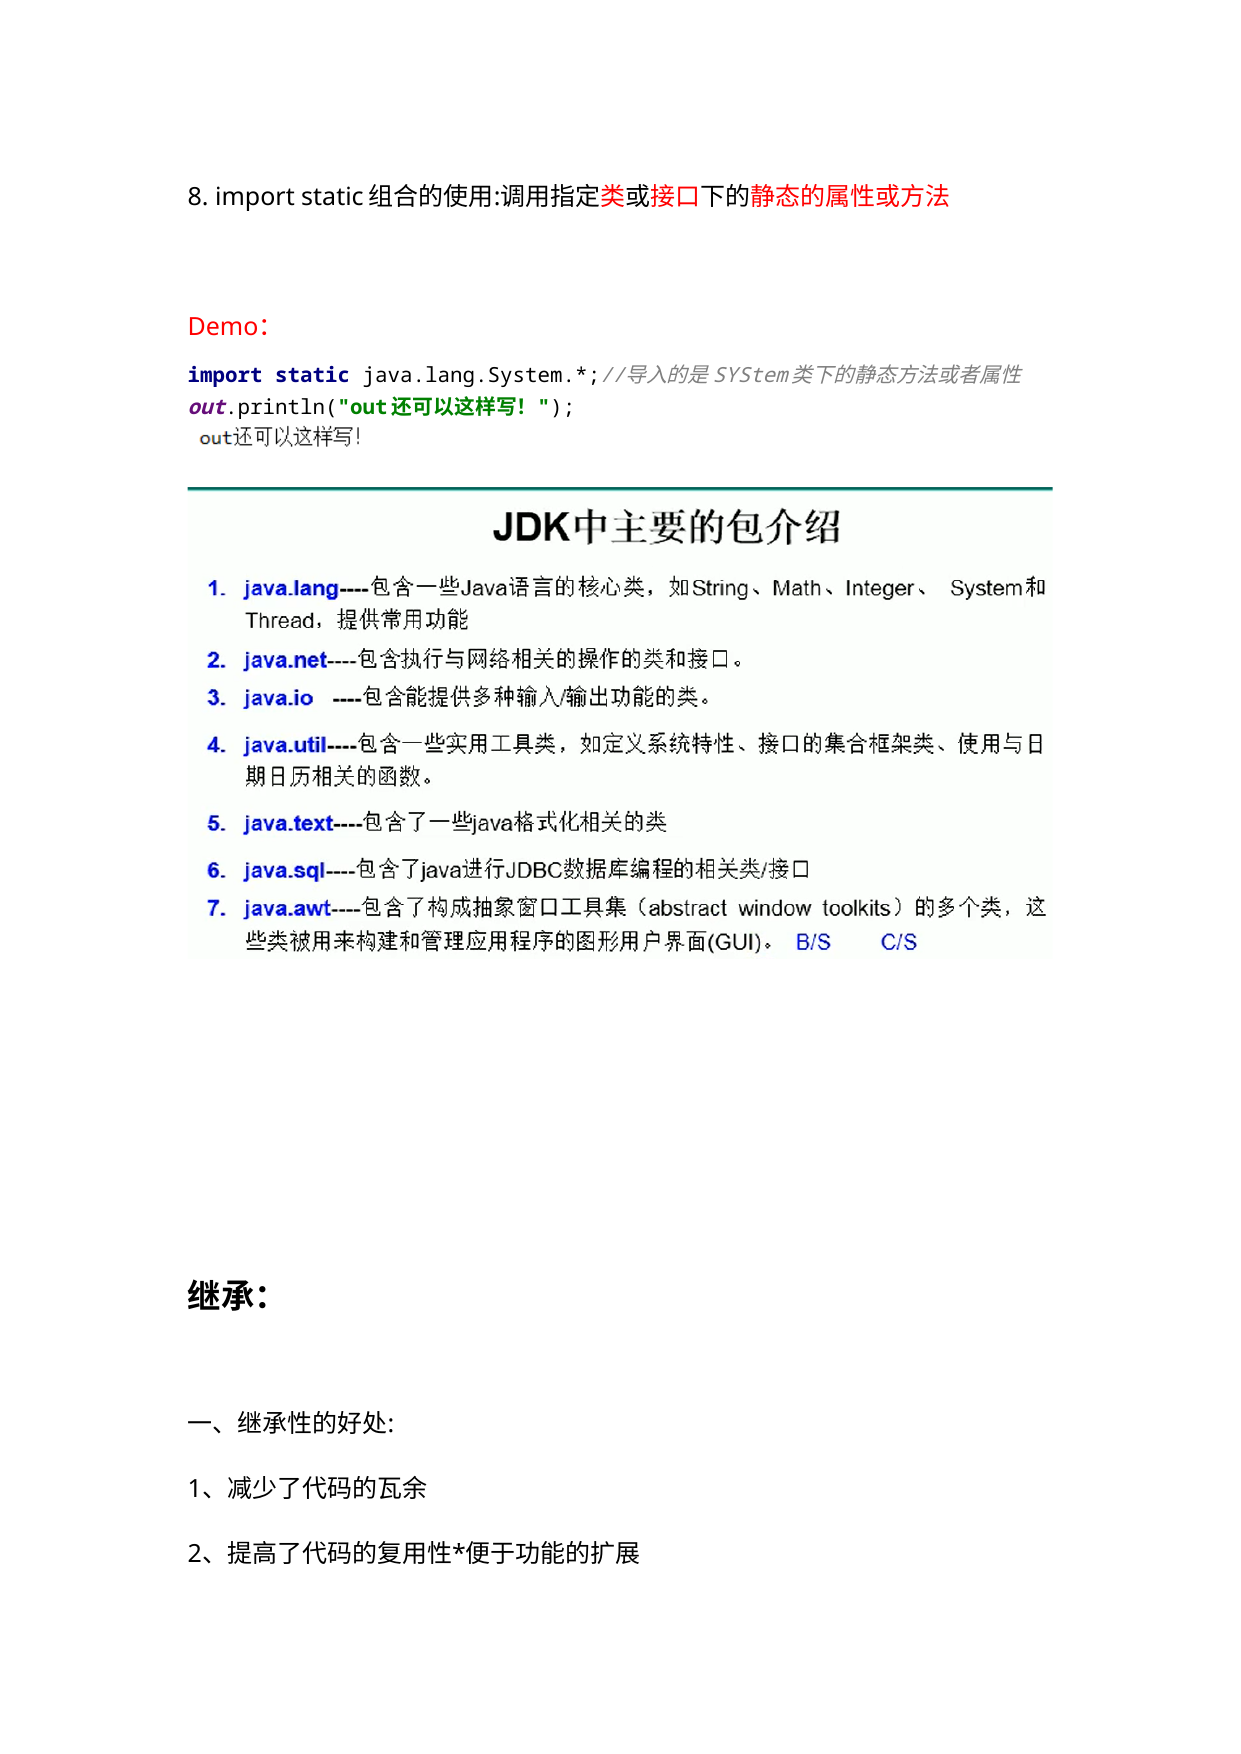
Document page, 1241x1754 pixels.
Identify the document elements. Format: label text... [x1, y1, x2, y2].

text 8. import static组合的使用:调用指定类或接口下的静态的属性或方法 [187, 162, 1053, 227]
text 2、提高了代码的复用性*便于功能的扩展 [187, 1519, 1053, 1584]
text Demo： [187, 292, 1053, 357]
text 一、继承性的好处: [187, 1389, 1053, 1454]
text import static java.lang.System.*;//导入的是SYStem类下的静态方法或者属性 [187, 357, 1053, 389]
subtitle 继承： [187, 1262, 1053, 1327]
text out.println("out还可以这样写！"); [187, 389, 1053, 422]
picture [187, 487, 1053, 959]
text 1、减少了代码的瓦余 [187, 1454, 1053, 1519]
picture [187, 422, 419, 461]
